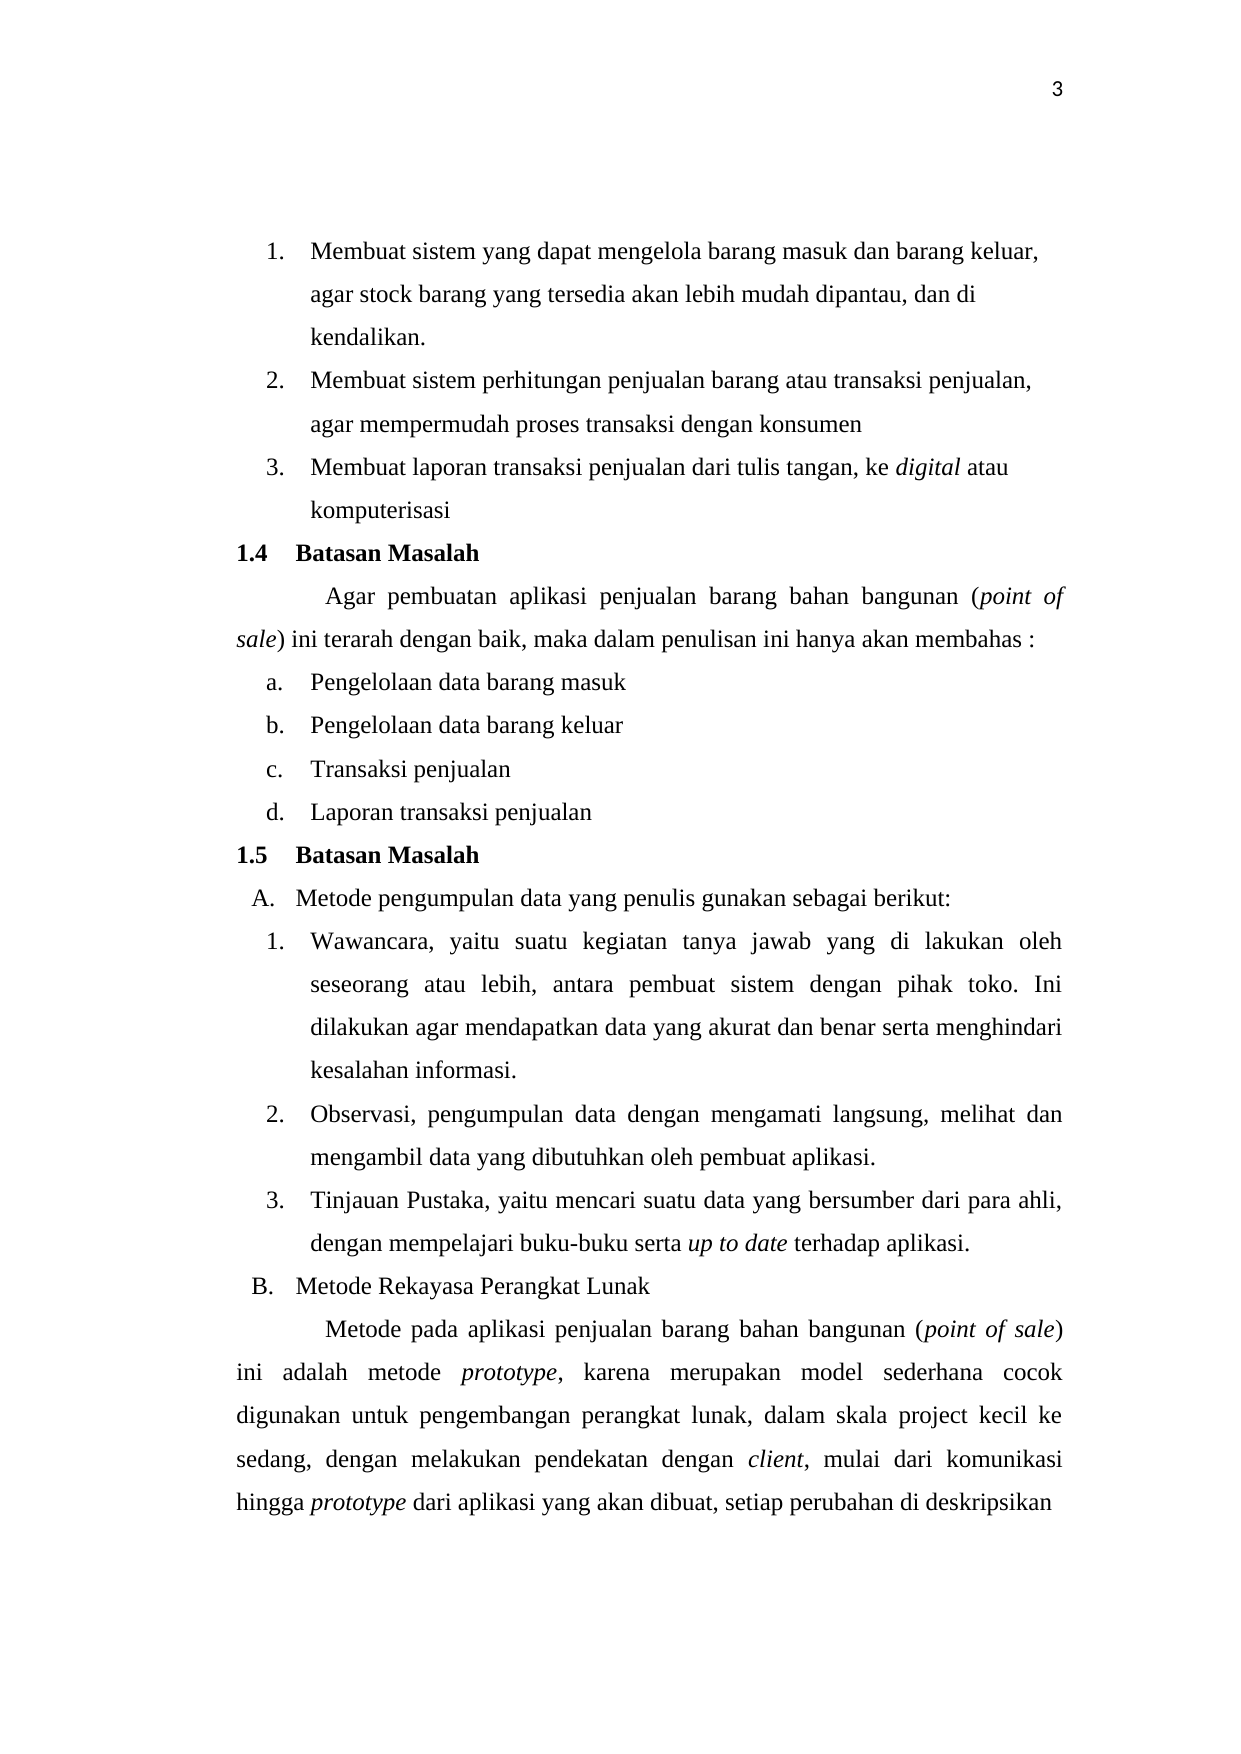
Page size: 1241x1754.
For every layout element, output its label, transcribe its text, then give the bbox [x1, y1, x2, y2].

list Laporan transaksi penjualan [266, 797, 1063, 826]
list Pengelolaan data barang keluar [266, 711, 1063, 739]
list Wawancara, yaitu suatu kegiatan tanya jawab yang di lakukan oleh seseorang atau lebih, antara pembuat sistem dengan pihak toko. Ini dilakukan agar mendapatkan data yang akurat dan benar serta menghindari kesalahan informasi. [266, 926, 1063, 1084]
list Metode pengumpulan data yang penulis gunakan sebagai berikut: [251, 883, 1063, 912]
text Metode pada aplikasi penjualan barang bahan bangunan (point of sale) ini adalah metode prototype, karena merupakan model sederhana cocok digunakan untuk pengembangan perangkat lunak, dalam skala project kecil ke sedang, dengan melakukan pendekatan dengan client, mulai dari komunikasi hingga prototype dari aplikasi yang akan dibuat, setiap perubahan di deskripsikan [236, 1314, 1063, 1516]
subtitle Batasan Masalah [236, 538, 1063, 567]
list Metode Rekayasa Perangkat Lunak [251, 1271, 1063, 1300]
list Membuat sistem perhitungan penjualan barang atau transaksi penjualan, agar mempermudah proses transaksi dengan konsumen [266, 366, 1063, 437]
list Observasi, pengumpulan data dengan mengamati langsung, melihat dan mengambil data yang dibutuhkan oleh pembuat aplikasi. [266, 1099, 1063, 1171]
list Tinjauan Pustaka, yaitu mencari suatu data yang bersumber dari para ahli, dengan mempelajari buku-buku serta up to date terhadap aplikasi. [266, 1185, 1063, 1257]
list Transaksi penjualan [266, 754, 1063, 782]
list Membuat laporan transaksi penjualan dari tulis tangan, ke digital atau komputerisasi [266, 452, 1063, 524]
subtitle Batasan Masalah [236, 840, 1063, 869]
list Membuat sistem yang dapat mengelola barang masuk dan barang keluar, agar stock barang yang tersedia akan lebih mudah dipantau, dan di kendalikan. [266, 236, 1063, 351]
text Agar pembuatan aplikasi penjualan barang bahan bangunan (point of sale) ini terarah dengan baik, maka dalam penulisan ini hanya akan membahas : [236, 581, 1063, 653]
list Pengelolaan data barang masuk [266, 667, 1063, 696]
